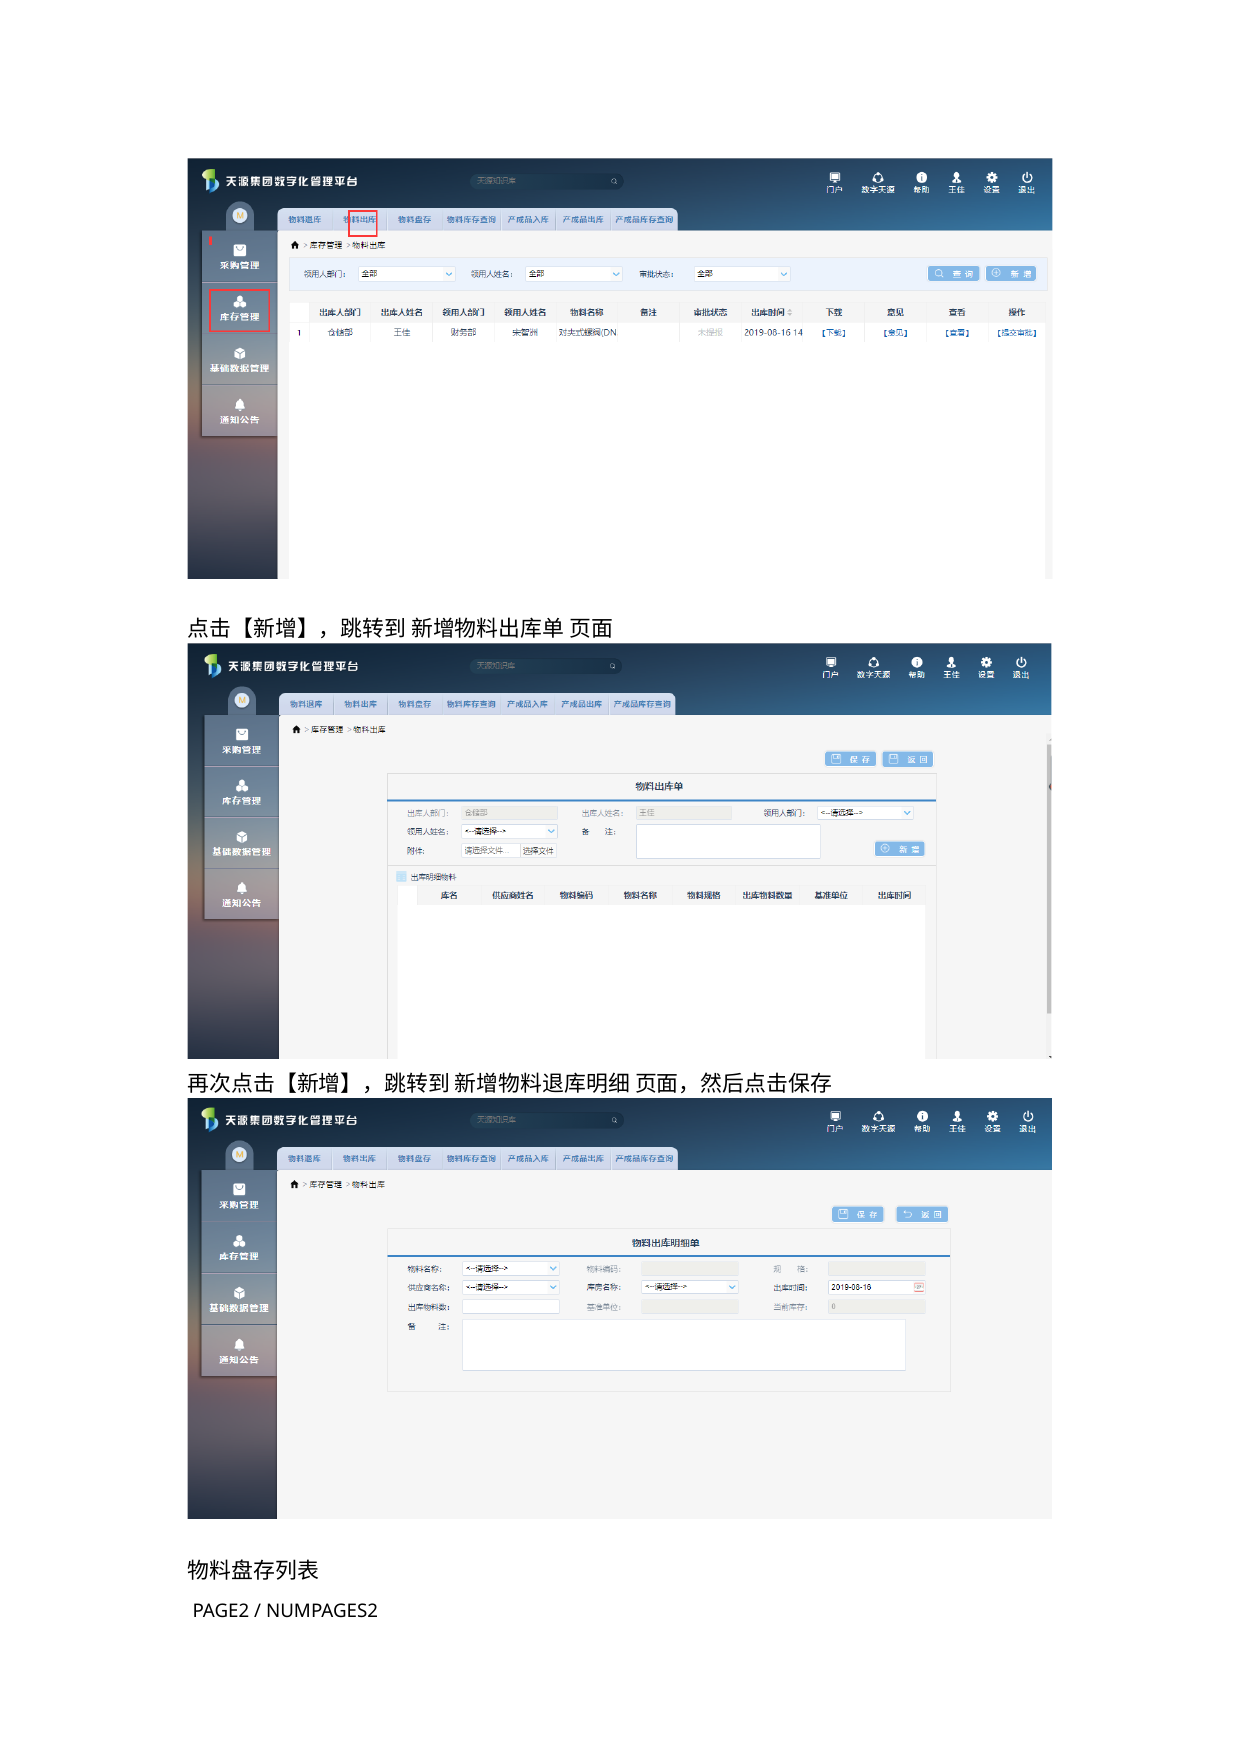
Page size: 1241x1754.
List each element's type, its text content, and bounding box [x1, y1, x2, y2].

text 再次点击【新增】，跳转到 新增物料退库明细 页面，然后点击保存 [187, 1066, 1053, 1098]
text 点击【新增】，跳转到 新增物料出库单 页面 [187, 611, 1053, 643]
picture [187, 155, 1053, 579]
text 物料盘存列表 [187, 1553, 1053, 1586]
picture [187, 643, 1052, 1059]
picture [187, 1098, 1052, 1519]
